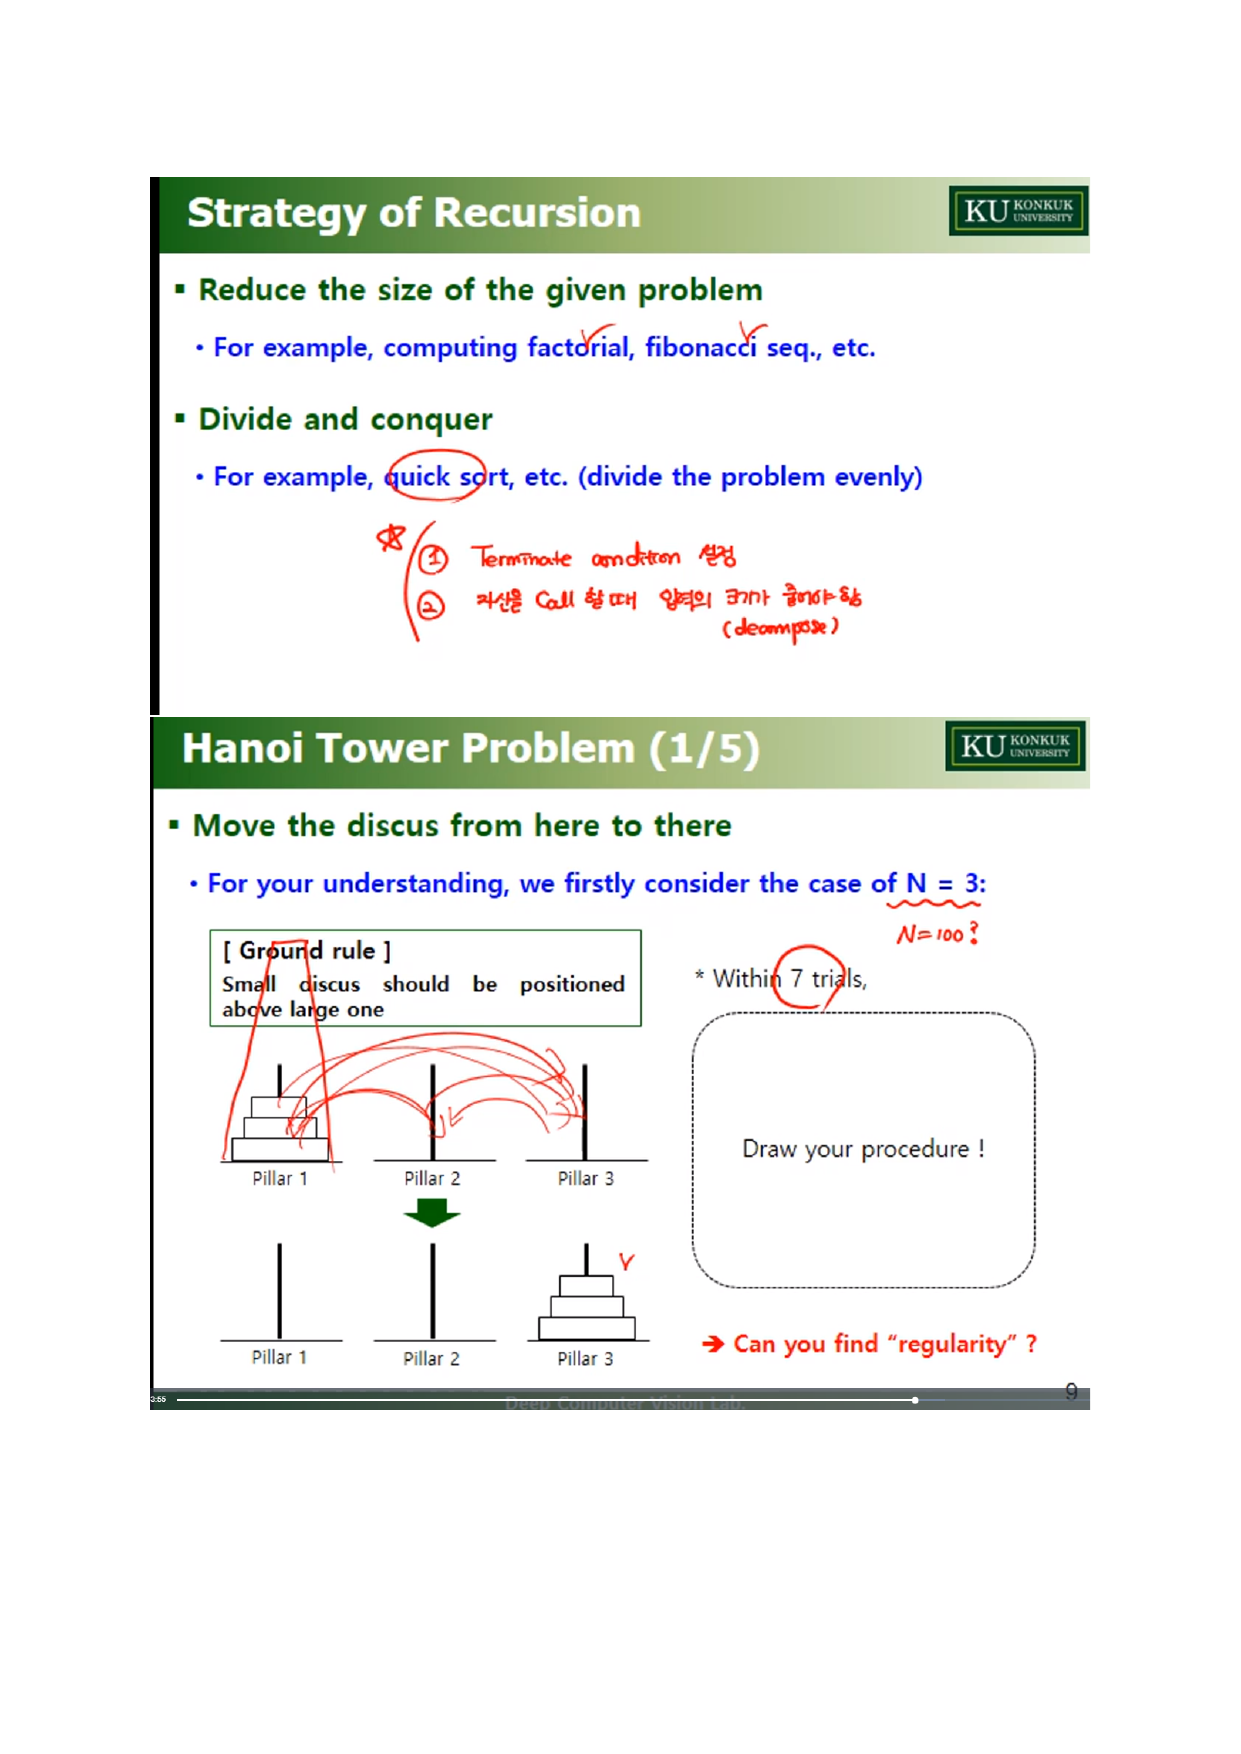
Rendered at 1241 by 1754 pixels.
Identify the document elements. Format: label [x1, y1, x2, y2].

picture [150, 717, 1091, 1410]
picture [150, 177, 1091, 715]
